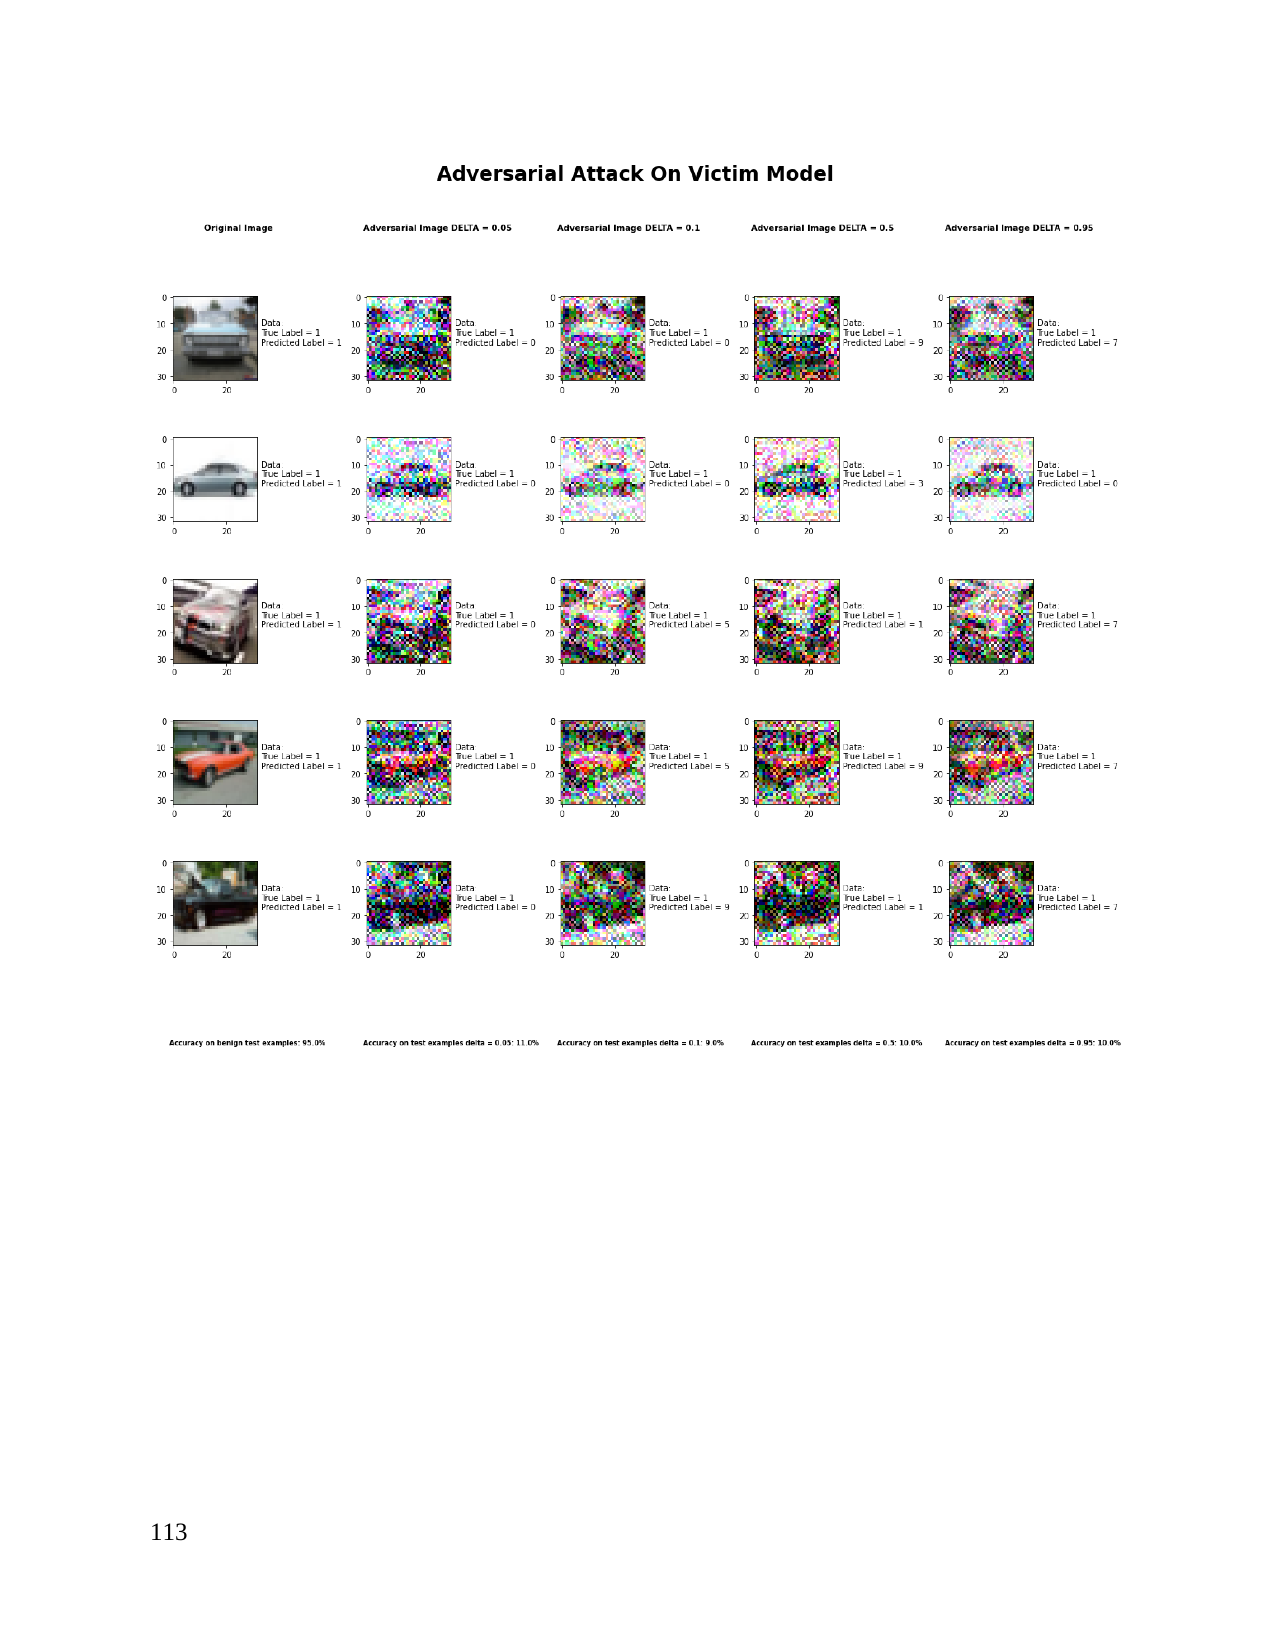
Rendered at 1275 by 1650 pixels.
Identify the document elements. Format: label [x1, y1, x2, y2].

picture [150, 150, 1125, 1092]
